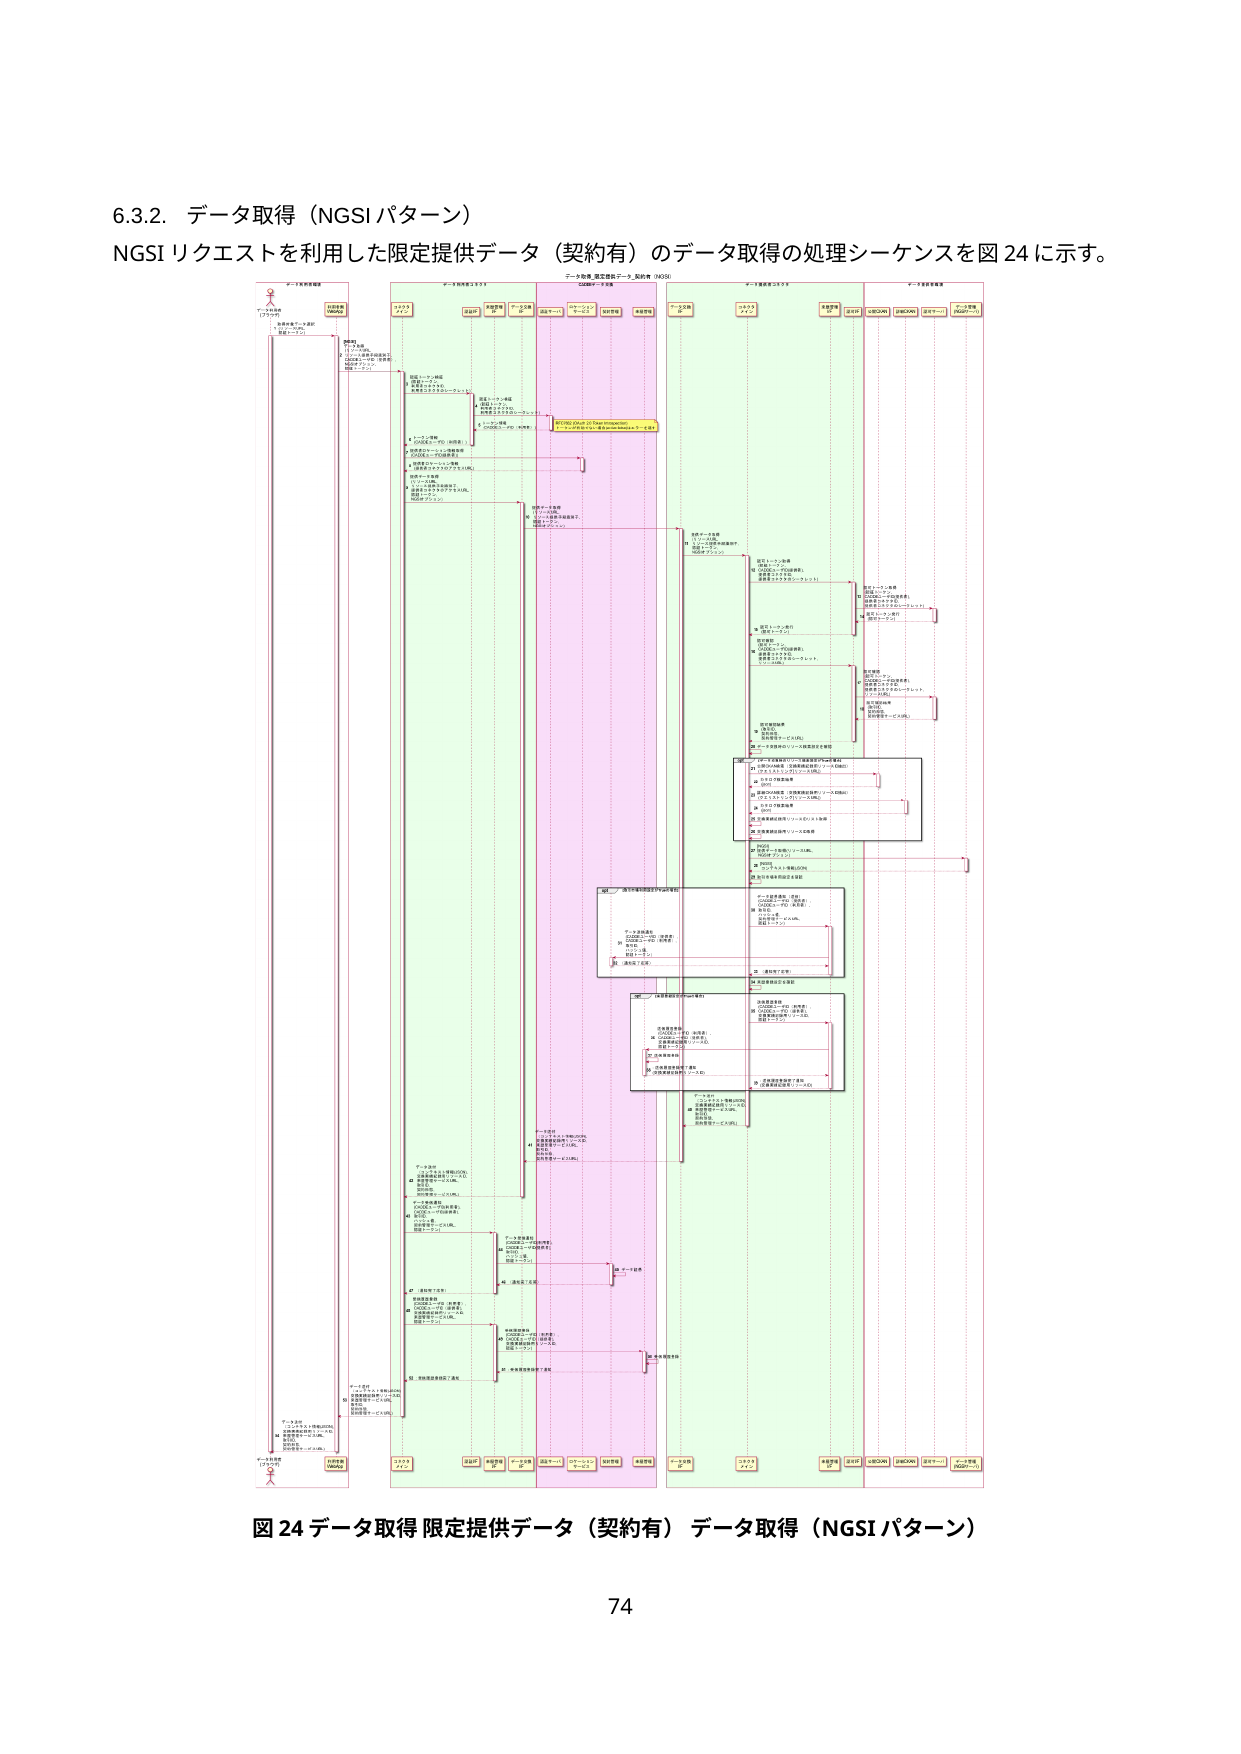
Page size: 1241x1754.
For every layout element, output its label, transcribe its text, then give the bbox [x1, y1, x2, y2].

picture [255, 270, 985, 1489]
subtitle データ取得（NGSIパターン） [112, 196, 1128, 233]
text NGSIリクエストを利用した限定提供データ（契約有）のデータ取得の処理シーケンスを図24に示す。 [112, 233, 1128, 271]
text 図24 データ取得 限定提供データ（契約有） データ取得（NGSIパターン） [112, 1508, 1128, 1546]
